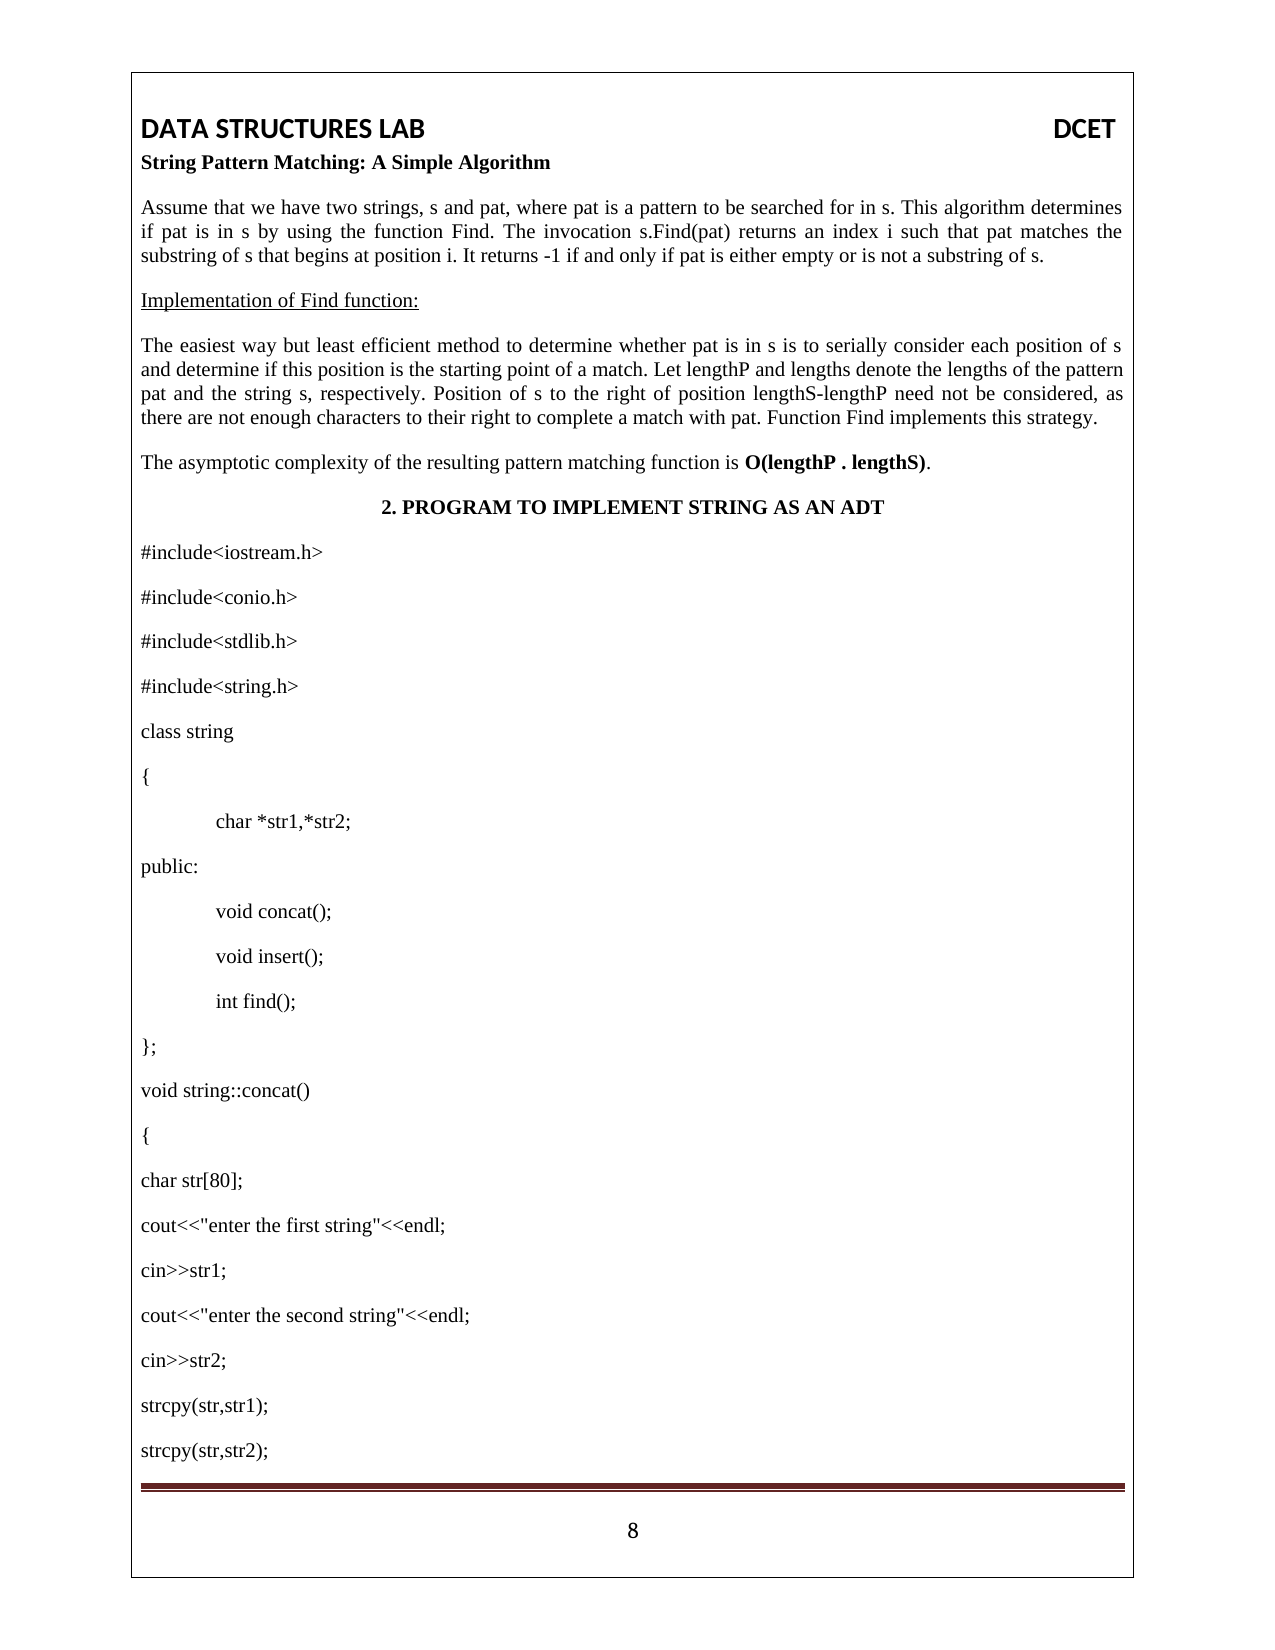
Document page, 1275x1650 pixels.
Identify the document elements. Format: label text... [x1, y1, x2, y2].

text 2. PROGRAM TO IMPLEMENT STRING AS AN ADT [141, 495, 1125, 519]
text Implementation of Find function: [141, 288, 1125, 312]
text void concat(); [141, 899, 1125, 923]
text #include<string.h> [141, 674, 1125, 698]
text { [141, 1123, 1125, 1147]
text }; [141, 1033, 1125, 1058]
text int find(); [141, 989, 1125, 1013]
text cout<<"enter the first string"<<endl; [141, 1213, 1125, 1237]
text #include<conio.h> [141, 584, 1125, 609]
text cin>>str1; [141, 1258, 1125, 1282]
text Assume that we have two strings, s and pat, where pat is a pattern to be searched for in s. This algorithm determines if pat is in s by using the function Find. The invocation s.Find(pat) returns an index i such that pat matches the substring of s that begins at position i. It returns -1 if and only if pat is either empty or is not a substring of s. [141, 195, 1125, 267]
text { [141, 764, 1125, 788]
text The easiest way but least efficient method to determine whether pat is in s is to serially consider each position of s and determine if this position is the starting point of a match. Let lengthP and lengths denote the lengths of the pattern pat and the string s, respectively. Position of s to the right of position lengthS-lengthP need not be considered, as there are not enough characters to their right to complete a match with pat. Function Find implements this strategy. [141, 333, 1125, 429]
text cin>>str2; [141, 1348, 1125, 1372]
text void insert(); [141, 944, 1125, 968]
text String Pattern Matching: A Simple Algorithm [141, 150, 1125, 174]
text cout<<"enter the second string"<<endl; [141, 1303, 1125, 1327]
text strcpy(str,str1); [141, 1393, 1125, 1417]
text #include<stdlib.h> [141, 629, 1125, 653]
text The asymptotic complexity of the resulting pattern matching function is Ο(lengthP . lengthS). [141, 450, 1125, 474]
text void string::concat() [141, 1078, 1125, 1102]
text #include<iostream.h> [141, 540, 1125, 564]
text class string [141, 719, 1125, 743]
text char str[80]; [141, 1168, 1125, 1192]
text char *str1,*str2; [141, 809, 1125, 833]
text public: [141, 854, 1125, 878]
text strcpy(str,str2); [141, 1438, 1125, 1462]
